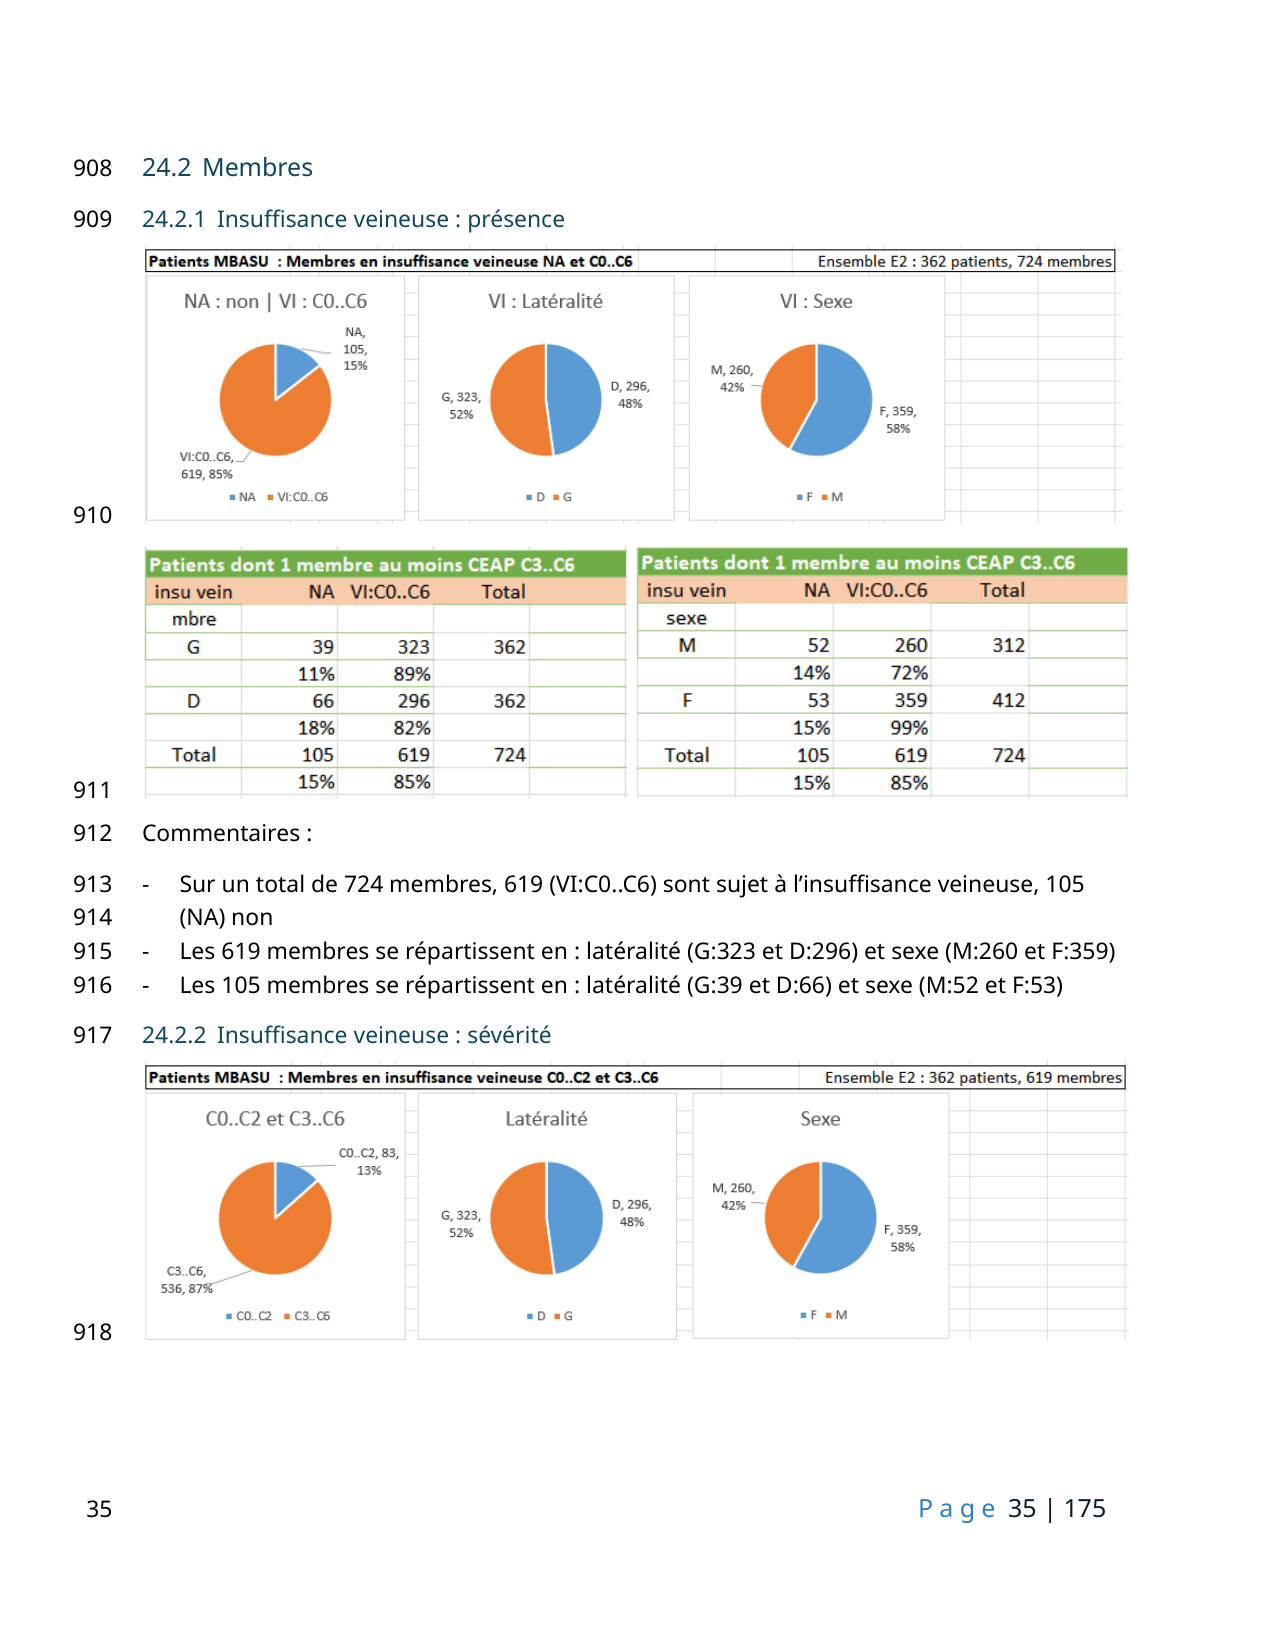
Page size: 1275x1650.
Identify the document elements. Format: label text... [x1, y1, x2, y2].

list Les 105 membres se répartissent en : latéralité (G:39 et D:66) et sexe (M:52 et F:53) [142, 969, 1133, 1000]
text Commentaires : [142, 817, 1133, 848]
list Les 619 membres se répartissent en : latéralité (G:323 et D:296) et sexe (M:260 et F:359) [142, 935, 1133, 966]
subtitle Insuffisance veineuse : présence [142, 203, 1133, 235]
picture [141, 1061, 1129, 1340]
picture [633, 542, 1129, 798]
subtitle Insuffisance veineuse : sévérité [142, 1019, 1133, 1051]
list Sur un total de 724 membres, 619 (VI:C0..C6) sont sujet à l’insuffisance veineuse, 105 (NA) non [142, 868, 1133, 933]
subtitle Membres [142, 150, 1133, 184]
picture [141, 245, 1123, 524]
picture [141, 546, 628, 798]
